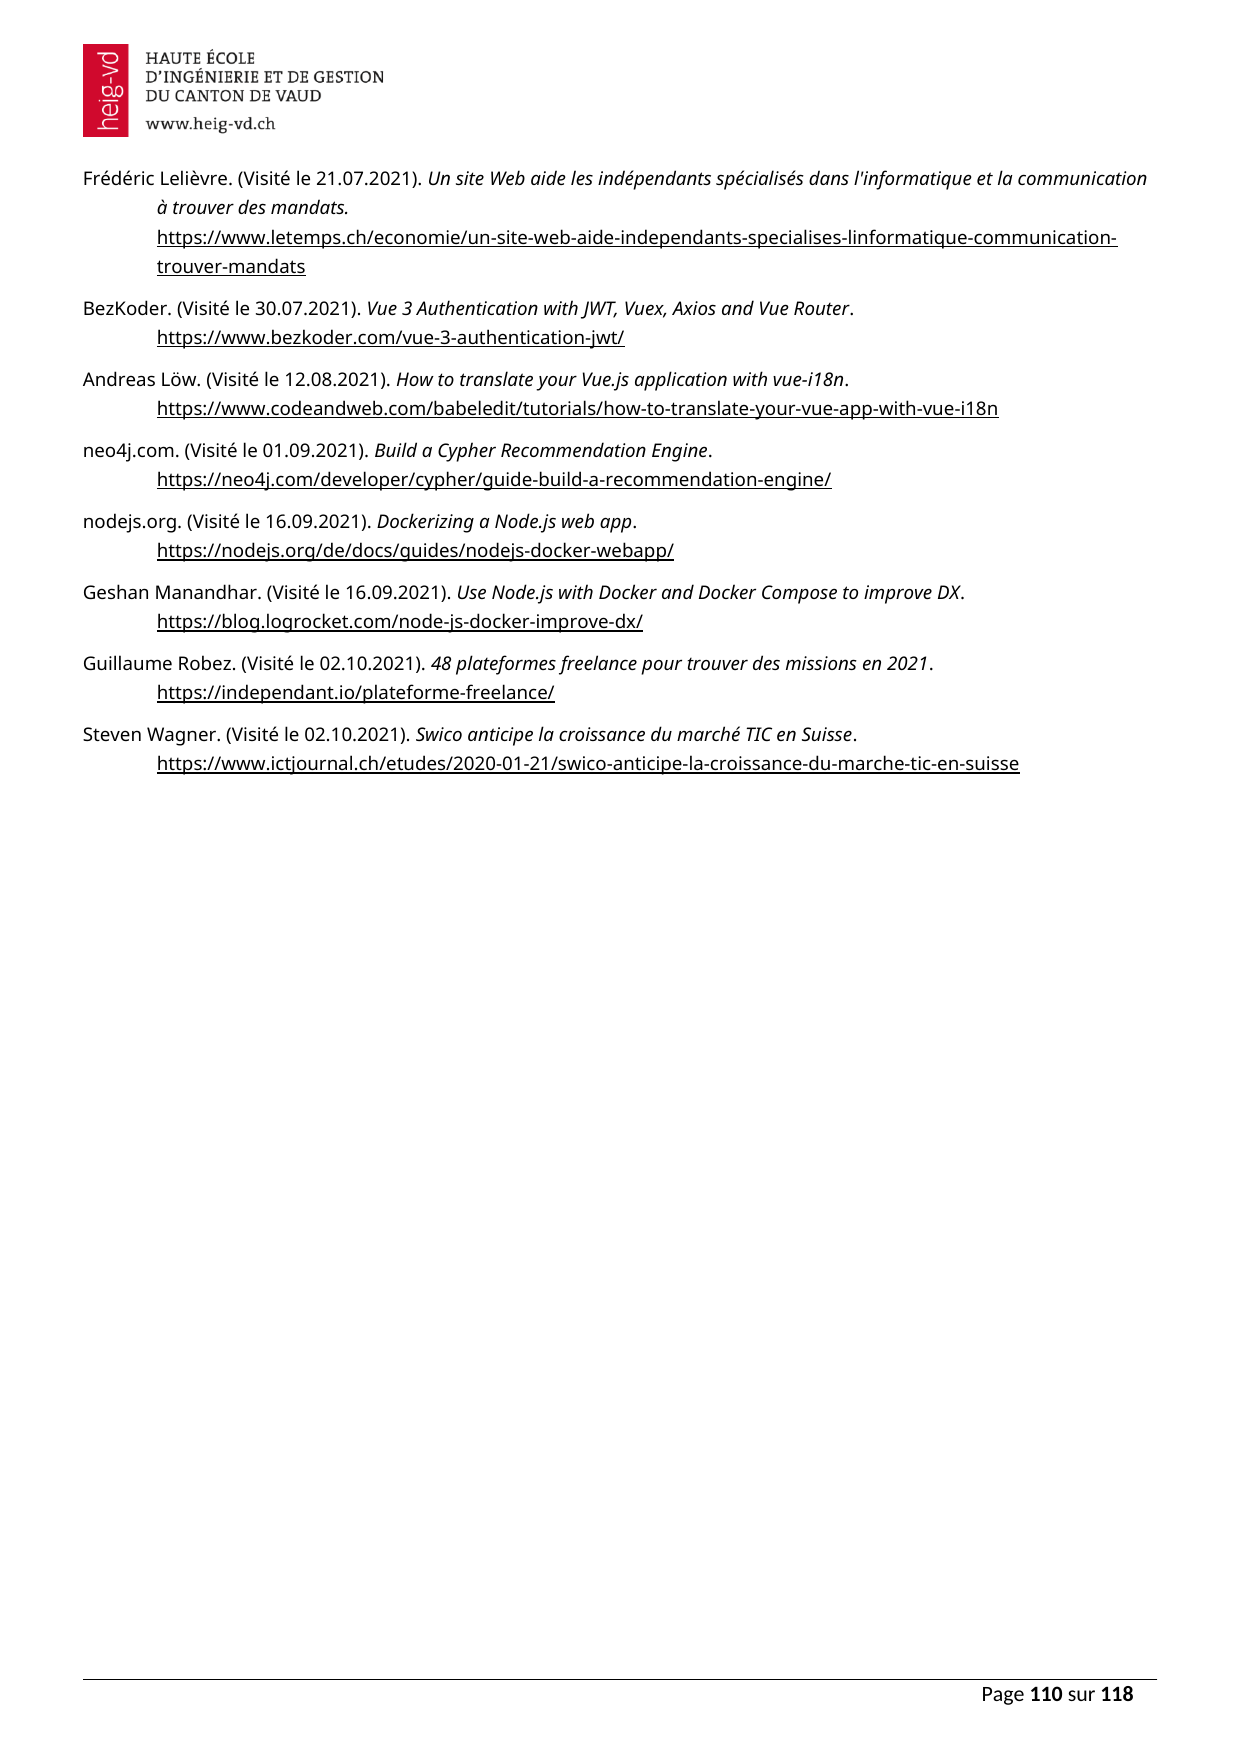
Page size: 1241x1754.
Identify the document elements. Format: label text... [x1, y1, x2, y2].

text nodejs.org. (Visité le 16.09.2021). Dockerizing a Node.js web app. https://nodejs.org/de/docs/guides/nodejs-docker-webapp/ [83, 508, 1157, 563]
picture [83, 44, 384, 137]
text BezKoder. (Visité le 30.07.2021). Vue 3 Authentication with JWT, Vuex, Axios and Vue Router. https://www.bezkoder.com/vue-3-authentication-jwt/ [83, 295, 1157, 350]
text Frédéric Lelièvre. (Visité le 21.07.2021). Un site Web aide les indépendants spécialisés dans l'informatique et la communication à trouver des mandats. https://www.letemps.ch/economie/un-site-web-aide-independants-specialises-linformatique-communication-trouver-mandats [83, 165, 1157, 279]
text Andreas Löw. (Visité le 12.08.2021). How to translate your Vue.js application with vue-i18n. https://www.codeandweb.com/babeledit/tutorials/how-to-translate-your-vue-app-with-vue-i18n [83, 366, 1157, 421]
text Steven Wagner. (Visité le 02.10.2021). Swico anticipe la croissance du marché TIC en Suisse. https://www.ictjournal.ch/etudes/2020-01-21/swico-anticipe-la-croissance-du-marche-tic-en-suisse [83, 721, 1157, 776]
text Geshan Manandhar. (Visité le 16.09.2021). Use Node.js with Docker and Docker Compose to improve DX. https://blog.logrocket.com/node-js-docker-improve-dx/ [83, 579, 1157, 634]
text Guillaume Robez. (Visité le 02.10.2021). 48 plateformes freelance pour trouver des missions en 2021. https://independant.io/plateforme-freelance/ [83, 650, 1157, 705]
text neo4j.com. (Visité le 01.09.2021). Build a Cypher Recommendation Engine. https://neo4j.com/developer/cypher/guide-build-a-recommendation-engine/ [83, 437, 1157, 492]
